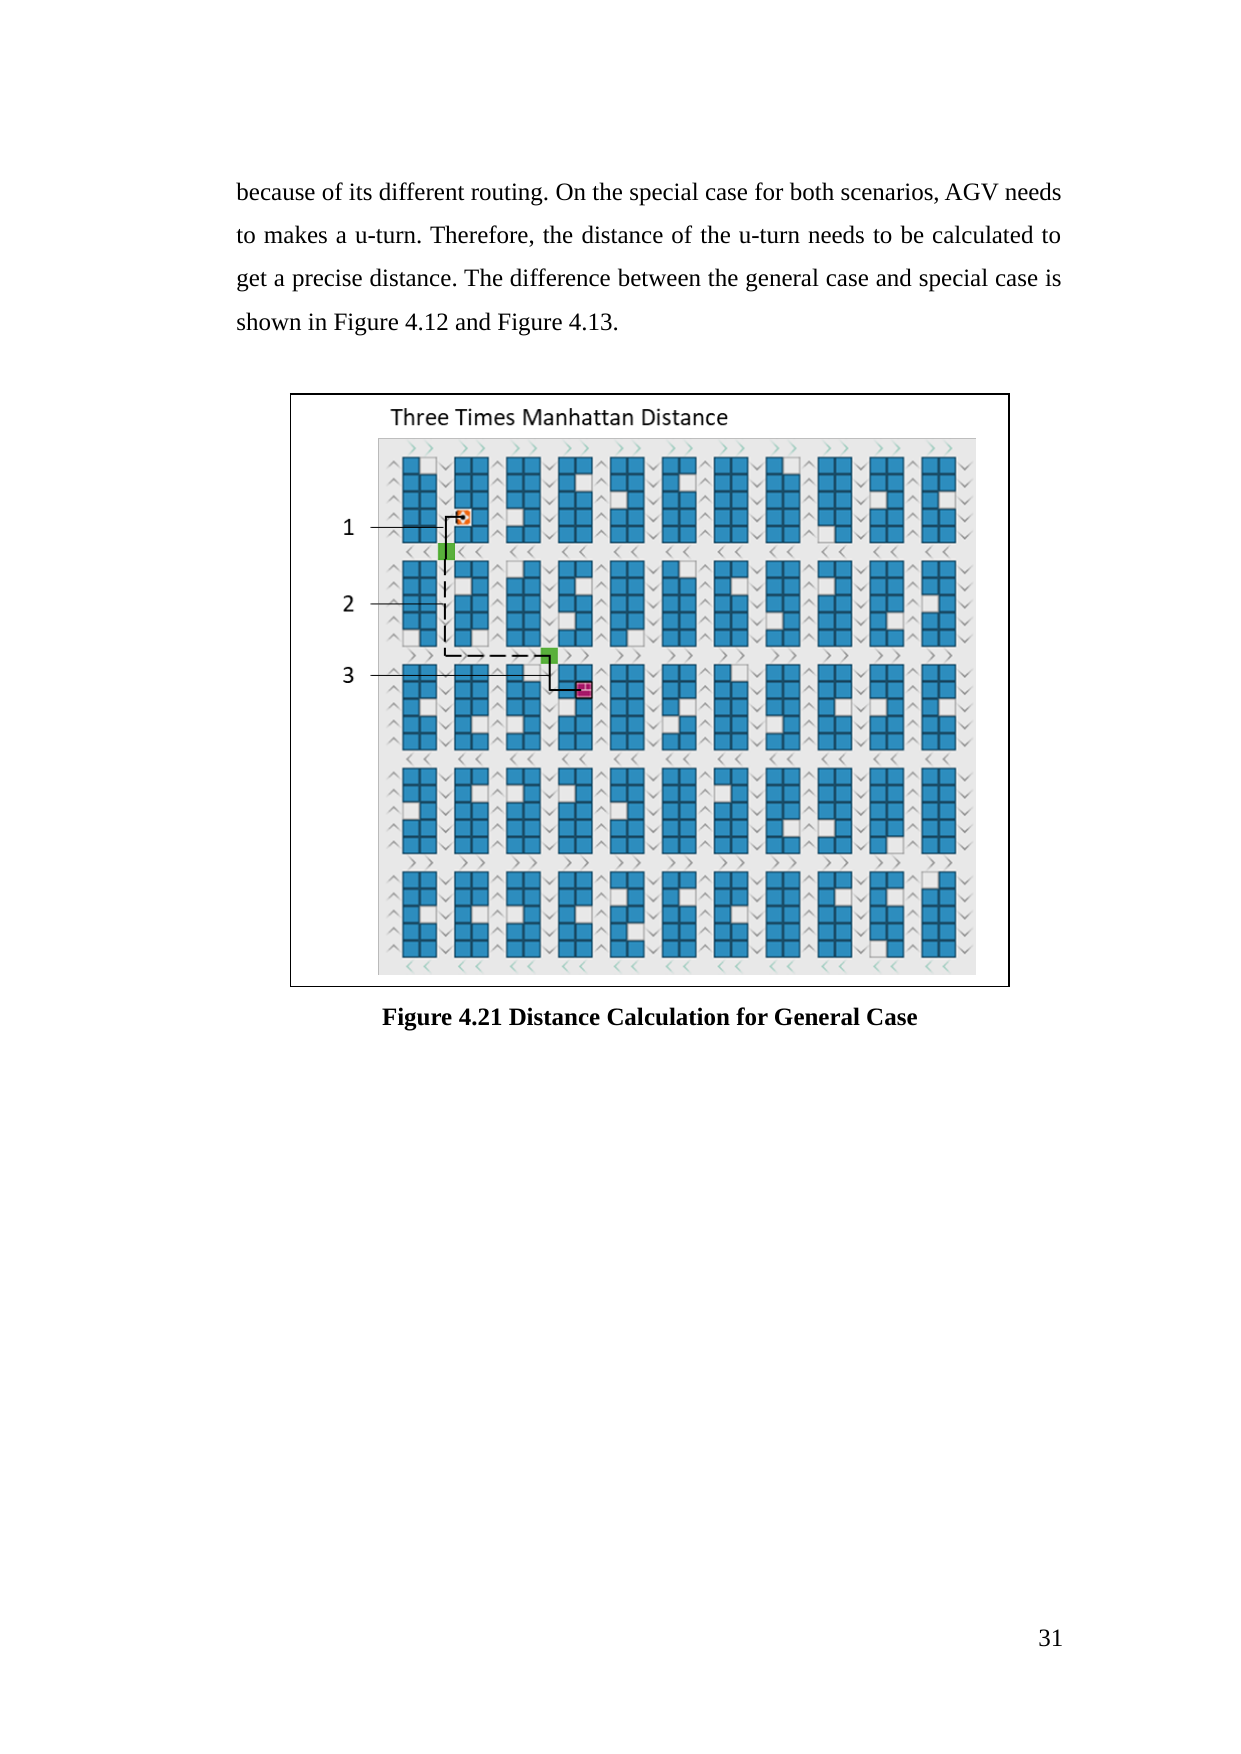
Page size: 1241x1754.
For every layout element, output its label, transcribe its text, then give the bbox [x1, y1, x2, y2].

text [236, 177, 1063, 335]
picture [326, 395, 976, 975]
